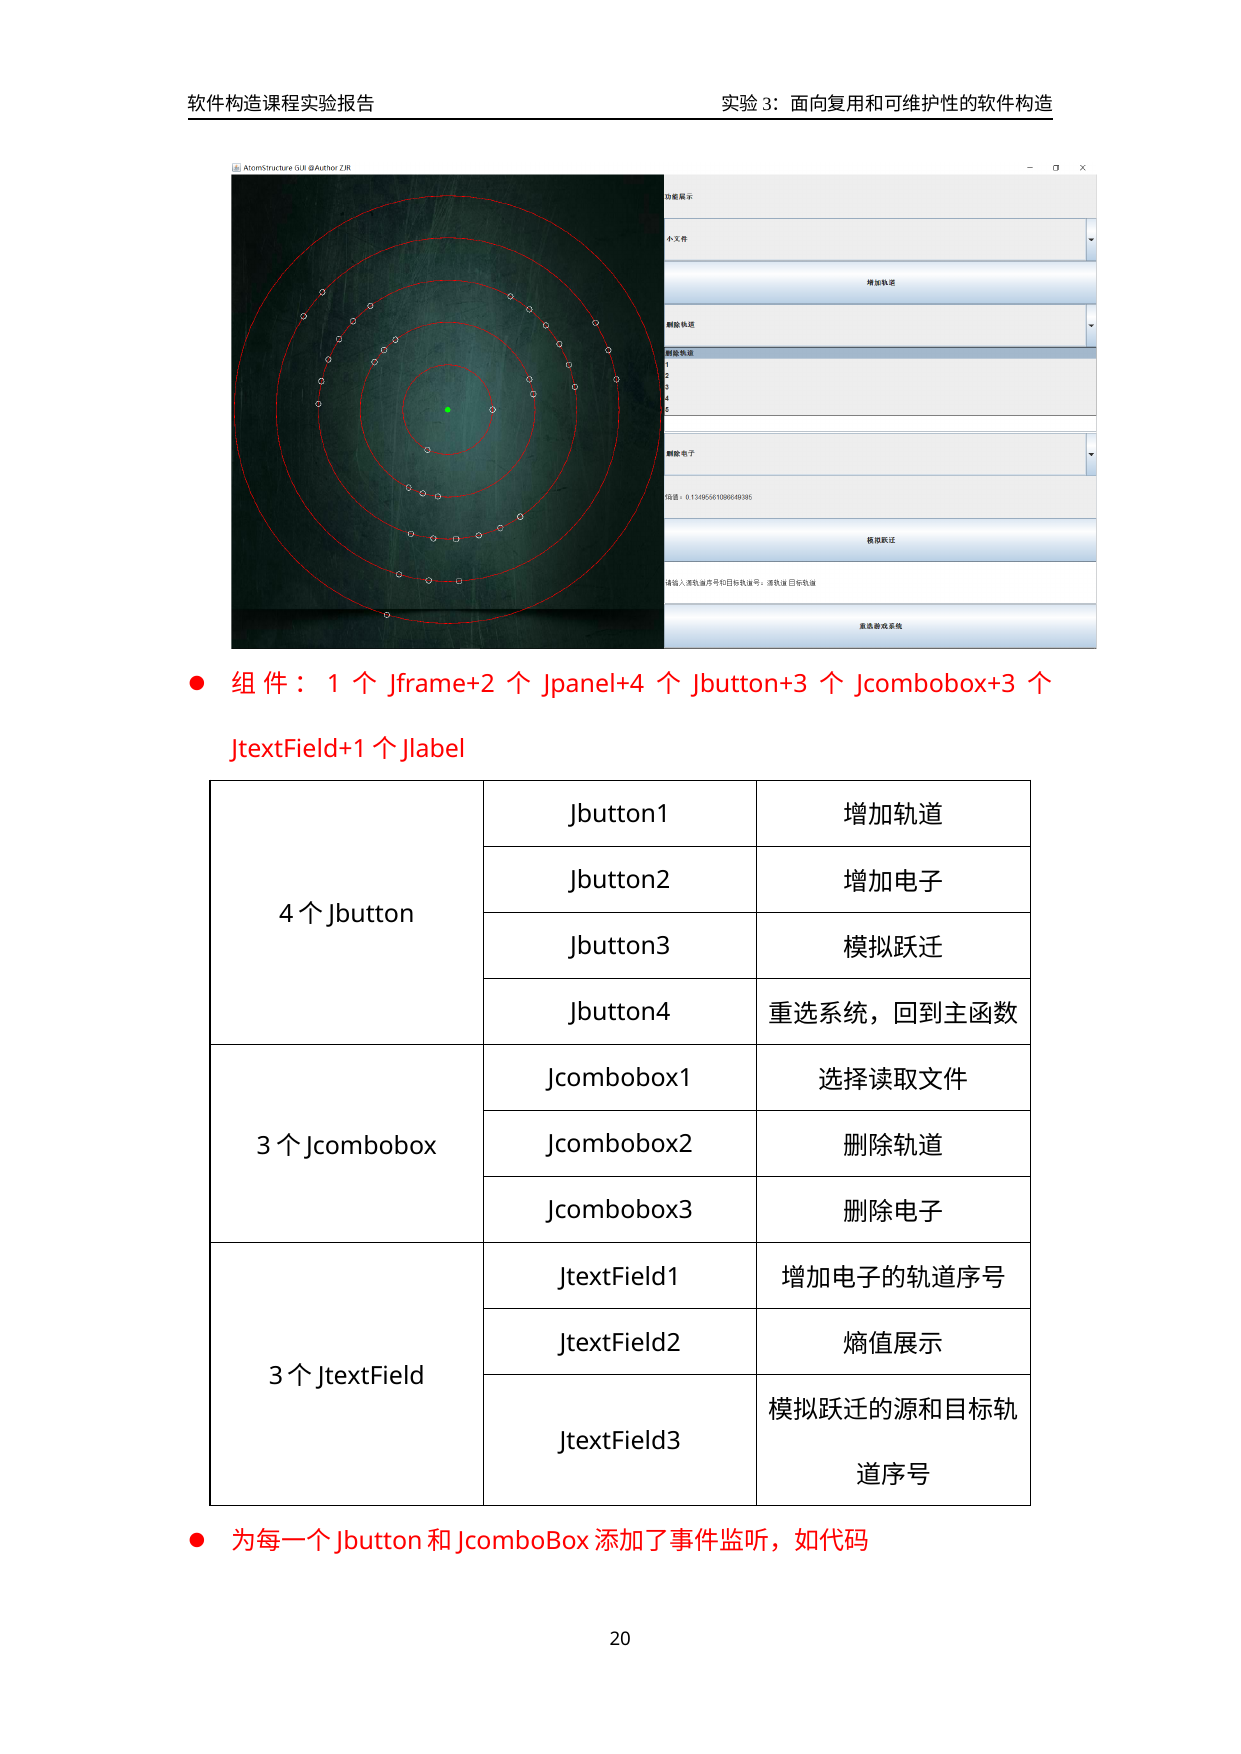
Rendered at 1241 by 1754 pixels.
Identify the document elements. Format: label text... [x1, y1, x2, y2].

table_cell 删除轨道 [757, 1111, 1030, 1176]
table_cell Jcombobox1 [484, 1045, 756, 1110]
table_cell 熵值展示 [757, 1309, 1030, 1374]
table_header 4个Jbutton [211, 781, 483, 1044]
table_cell Jbutton4 [484, 979, 756, 1044]
table_cell JtextField1 [484, 1243, 756, 1308]
list 为每一个Jbutton和JcomboBox添加了事件监听，如代码 [187, 1506, 1053, 1571]
table_cell JtextField3 [484, 1375, 756, 1505]
table_cell Jcombobox3 [484, 1177, 756, 1242]
list 组件：1个Jframe+2个Jpanel+4个Jbutton+3个Jcombobox+3个JtextField+1个Jlabel [187, 649, 1053, 779]
table_cell 重选系统，回到主函数 [757, 979, 1030, 1044]
table_cell 3个Jcombobox [211, 1045, 483, 1242]
table_cell 模拟跃迁 [757, 913, 1030, 978]
table_cell 增加电子的轨道序号 [757, 1243, 1030, 1308]
table_cell Jcombobox2 [484, 1111, 756, 1176]
table_cell Jbutton3 [484, 913, 756, 978]
table_cell JtextField2 [484, 1309, 756, 1374]
table_header 增加轨道 [757, 781, 1030, 846]
table_cell 增加电子 [757, 847, 1030, 912]
table_header Jbutton1 [484, 781, 756, 846]
table_cell 模拟跃迁的源和目标轨道序号 [757, 1375, 1030, 1505]
table_cell 删除电子 [757, 1177, 1030, 1242]
table_cell 选择读取文件 [757, 1045, 1030, 1110]
table_cell 3个JtextField [211, 1243, 483, 1505]
picture [231, 162, 1097, 649]
table_cell Jbutton2 [484, 847, 756, 912]
